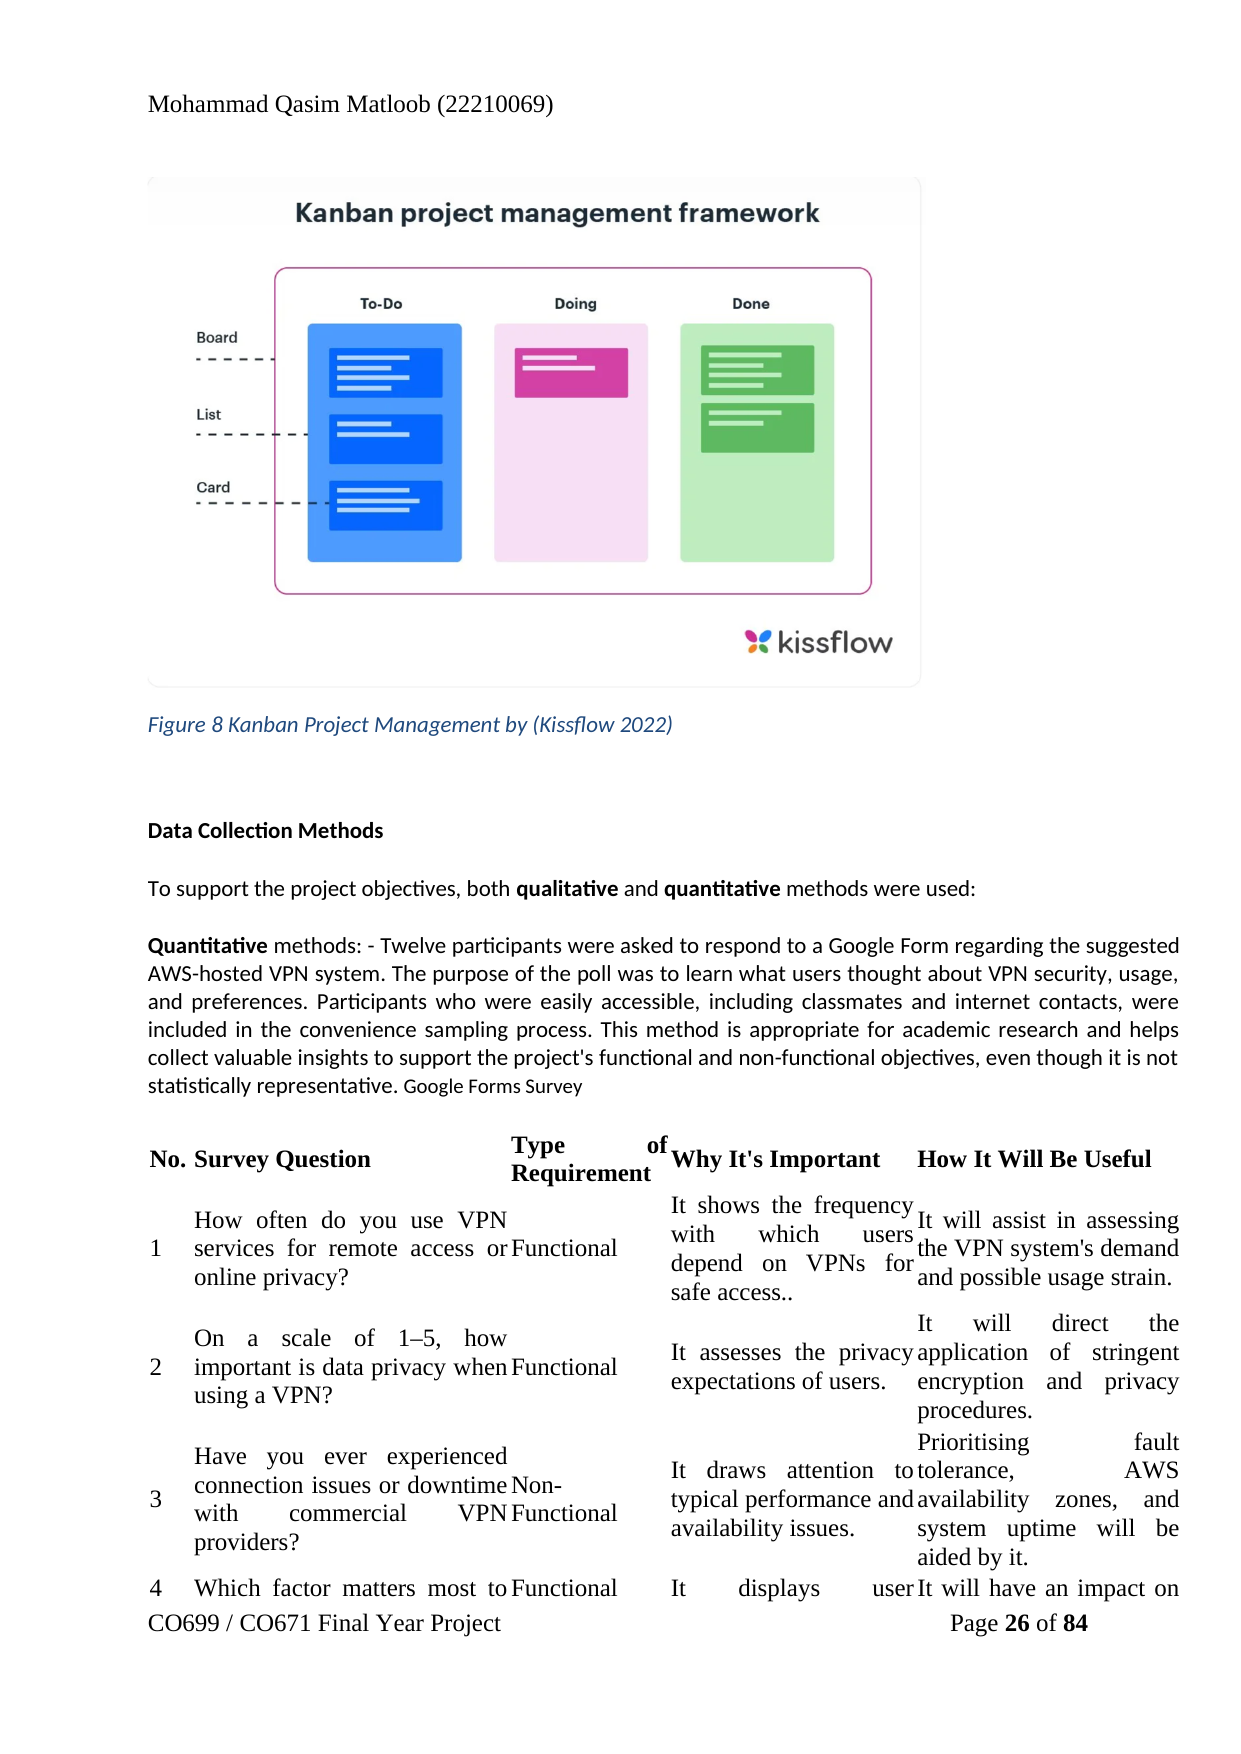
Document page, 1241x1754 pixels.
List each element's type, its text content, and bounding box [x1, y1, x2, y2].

table_header Why It's Important [669, 1128, 916, 1189]
table_cell Prioritising fault tolerance, AWS availability zones, and system uptime will be aided by it. [916, 1425, 1181, 1572]
table_cell Functional [509, 1189, 669, 1307]
table_header How It Will Be Useful [916, 1128, 1181, 1189]
text To support the project objectives, both qualitative and quantitative methods were used: [148, 874, 1181, 902]
text Figure 8 Kanban Project Management by (Kissflow 2022) [148, 710, 1181, 738]
table_header Survey Question [192, 1128, 509, 1189]
table_cell 2 [148, 1307, 192, 1425]
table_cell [916, 1572, 1181, 1604]
table_cell Functional [509, 1307, 669, 1425]
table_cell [192, 1572, 509, 1604]
table_cell 4 [148, 1572, 192, 1604]
table_cell 3 [148, 1425, 192, 1572]
table_cell It shows the frequency with which users depend on VPNs for safe access.. [669, 1189, 916, 1307]
table_cell Non-Functional [509, 1425, 669, 1572]
text Quantitative methods: - Twelve participants were asked to respond to a Google Form regarding the suggested AWS-hosted VPN system. The purpose of the poll was to learn what users thought about VPN security, usage, and preferences. Participants who were easily accessible, including classmates and internet contacts, were included in the convenience sampling process. This method is appropriate for academic research and helps collect valuable insights to support the project's functional and non-functional objectives, even though it is not statistically representative. Google Forms Survey [148, 931, 1181, 1099]
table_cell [669, 1572, 916, 1604]
table_cell Functional [509, 1572, 669, 1604]
picture [147, 177, 926, 690]
text Data Collection Methods [148, 816, 1181, 844]
table_cell It will direct the application of stringent encryption and privacy procedures. [916, 1307, 1181, 1425]
table_header Type of Requirement [509, 1128, 669, 1189]
table_cell It draws attention to typical performance and availability issues. [669, 1425, 916, 1572]
table_cell 1 [148, 1189, 192, 1307]
table_cell It will assist in assessing the VPN system's demand and possible usage strain. [916, 1189, 1181, 1307]
table_cell How often do you use VPN services for remote access or online privacy? [192, 1189, 509, 1307]
table_header No. [148, 1128, 192, 1189]
table_cell On a scale of 1–5, how important is data privacy when using a VPN? [192, 1307, 509, 1425]
table_cell It assesses the privacy expectations of users. [669, 1307, 916, 1425]
table_cell Have you ever experienced connection issues or downtime with commercial VPN providers? [192, 1425, 509, 1572]
